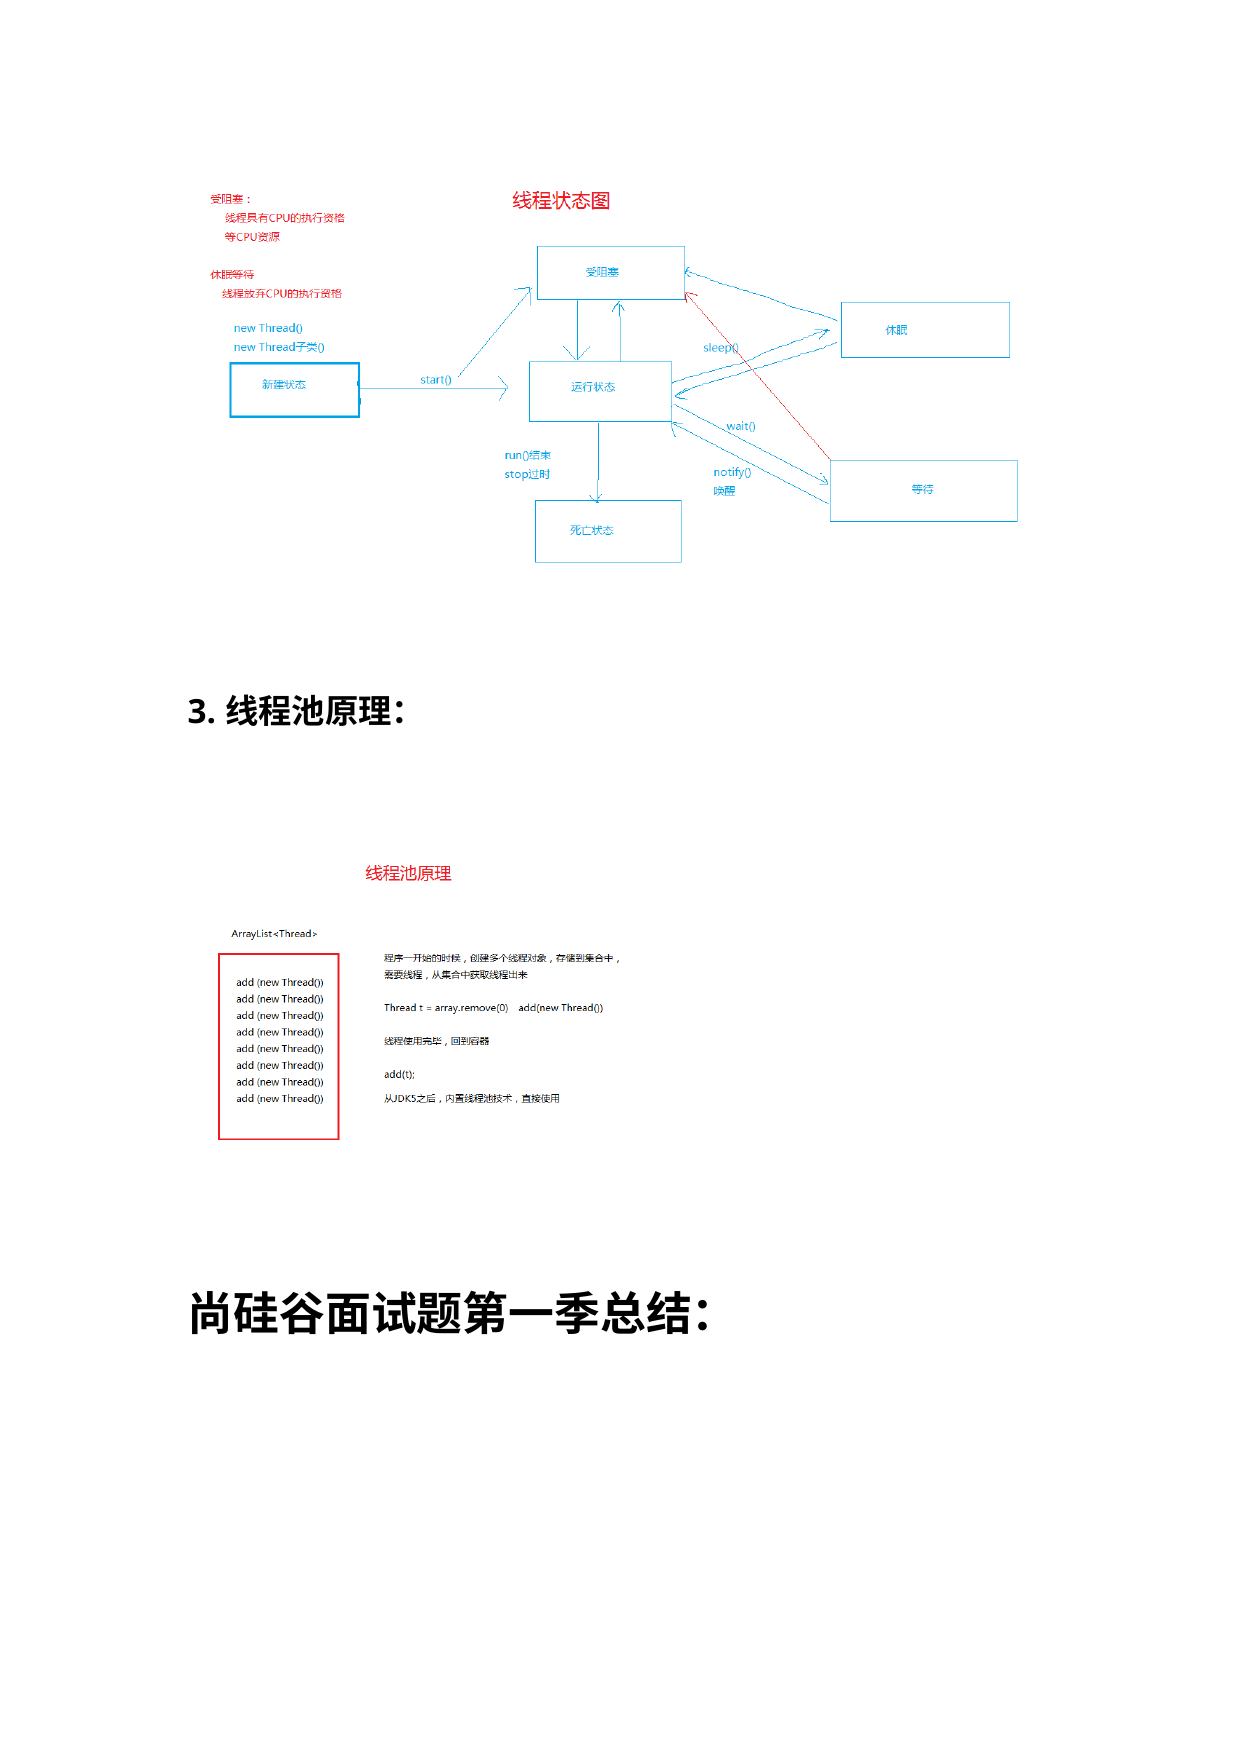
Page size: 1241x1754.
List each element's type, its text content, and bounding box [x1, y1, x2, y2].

picture [187, 836, 1053, 1207]
picture [187, 161, 1174, 584]
subtitle 3. 线程池原理： [187, 677, 1053, 742]
subtitle 尚硅谷面试题第一季总结： [187, 1262, 1053, 1359]
